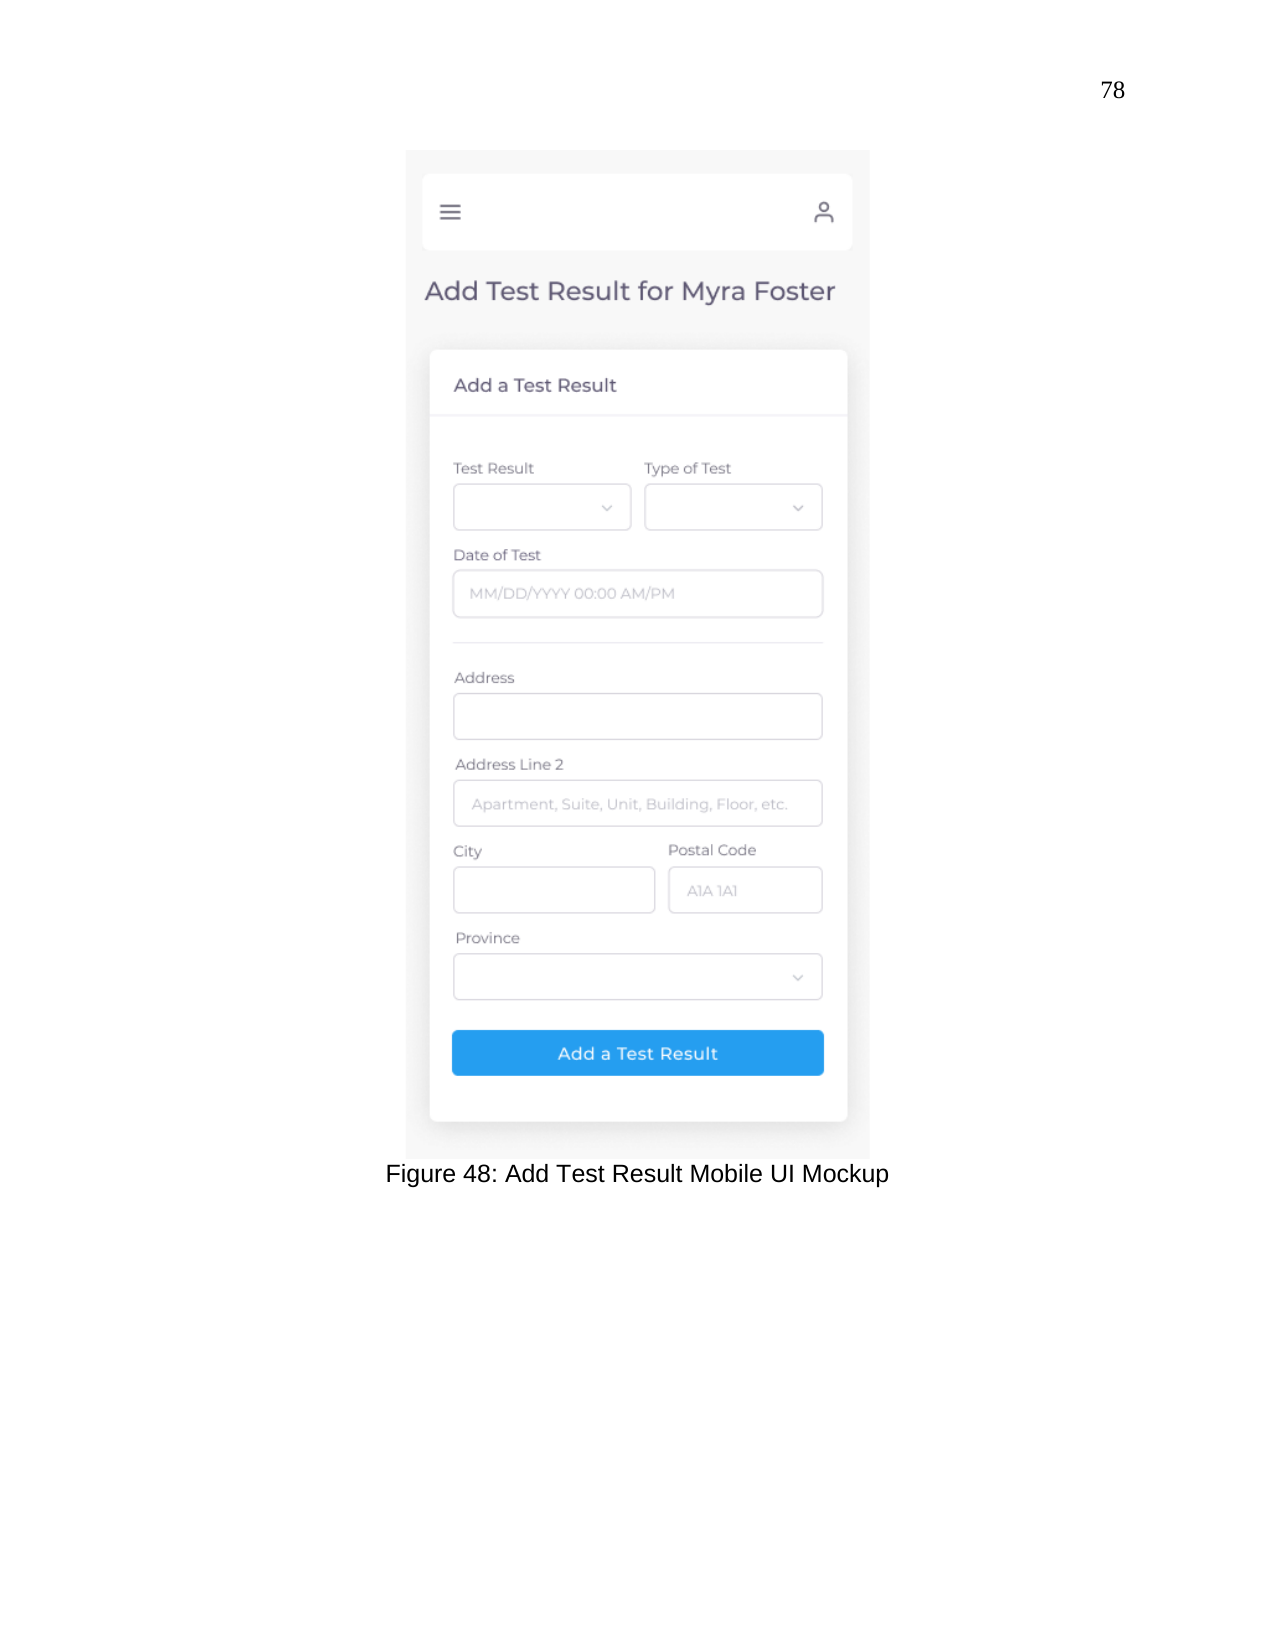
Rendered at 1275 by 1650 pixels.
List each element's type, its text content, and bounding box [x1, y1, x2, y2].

text Figure 48: Add Test Result Mobile UI Mockup [150, 1159, 1125, 1188]
picture [405, 150, 870, 1159]
